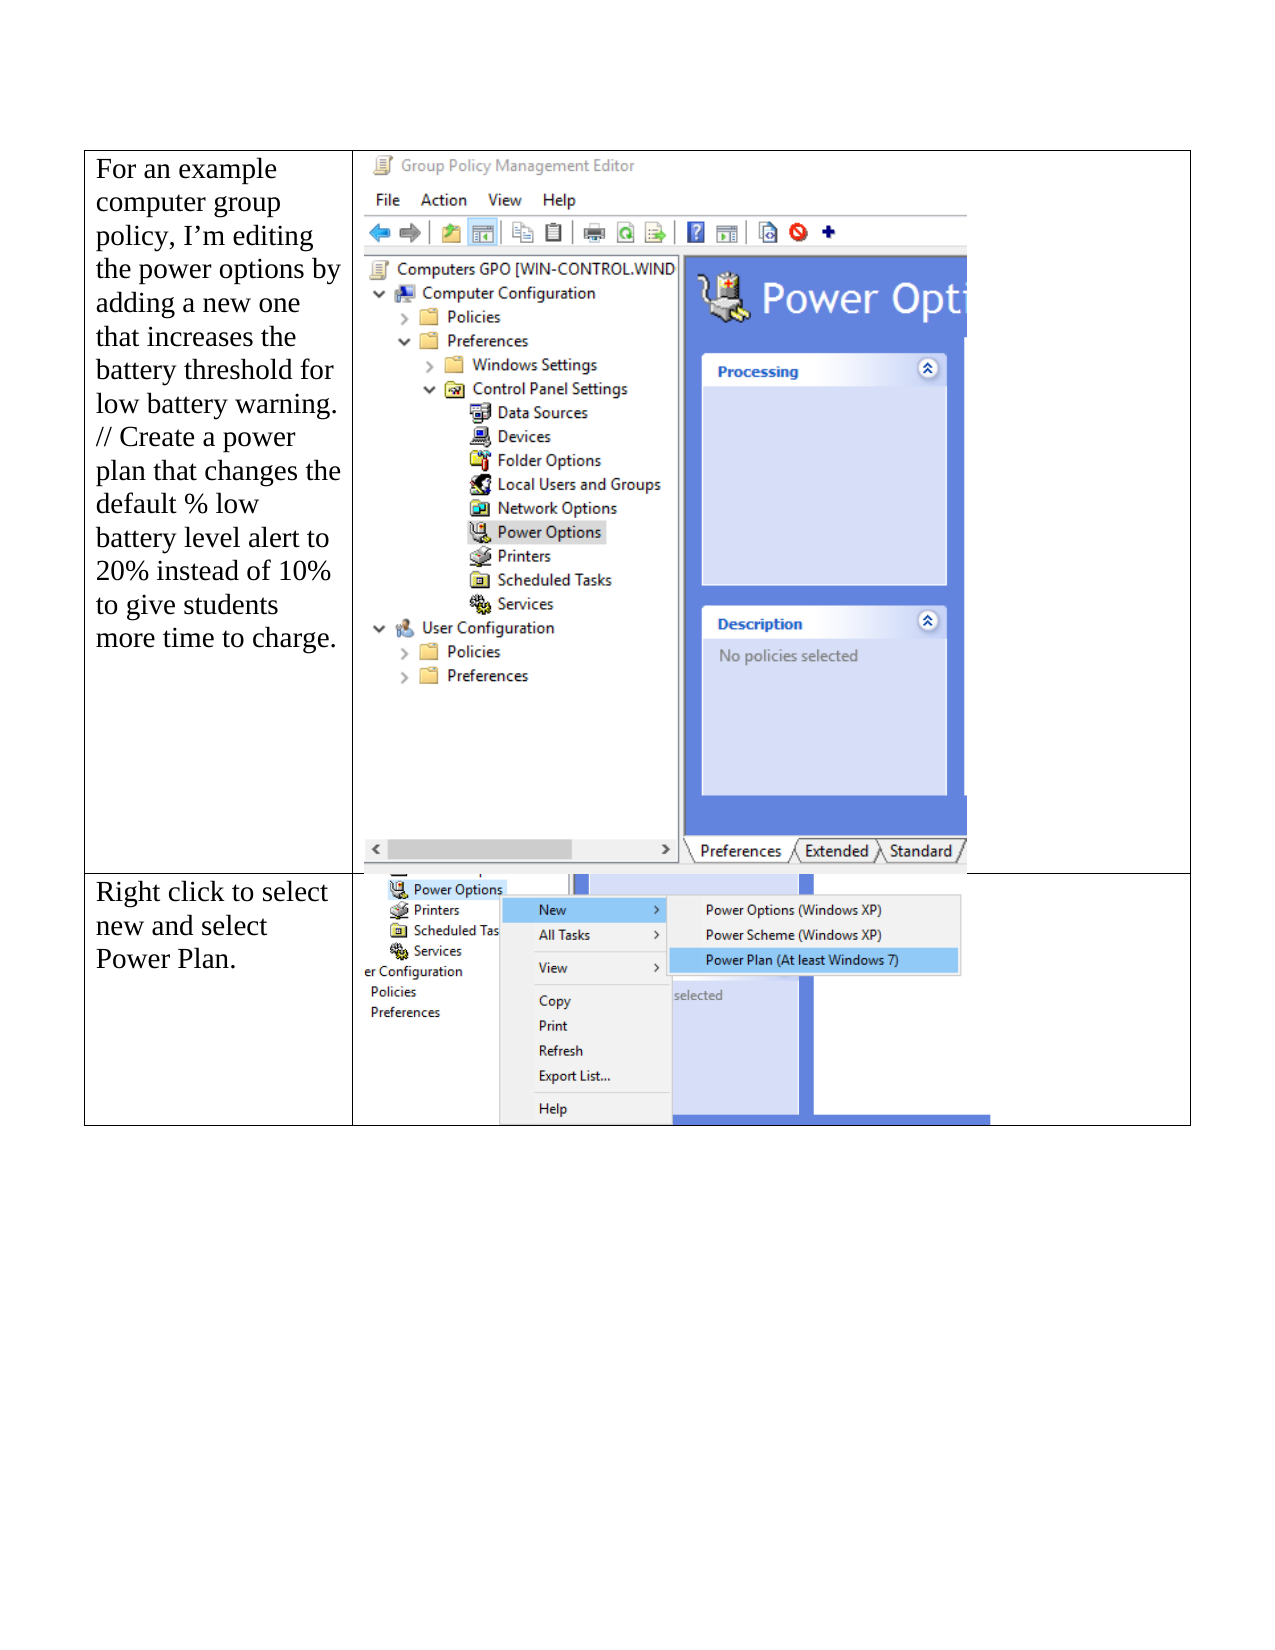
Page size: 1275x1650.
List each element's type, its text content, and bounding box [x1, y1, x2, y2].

table_cell For an example computer group policy, I’m editing the power options by adding a new one that increases the battery threshold for low battery warning. // Create a power plan that changes the default % low battery level alert to 20% instead of 10% to give students more time to charge. [85, 151, 352, 873]
table_cell [353, 874, 364, 1125]
picture [364, 151, 991, 1125]
table_cell [967, 151, 1190, 873]
table_cell [991, 874, 1190, 1125]
table_cell Right click to select new and select Power Plan. [85, 874, 352, 1125]
table_cell [353, 151, 364, 873]
